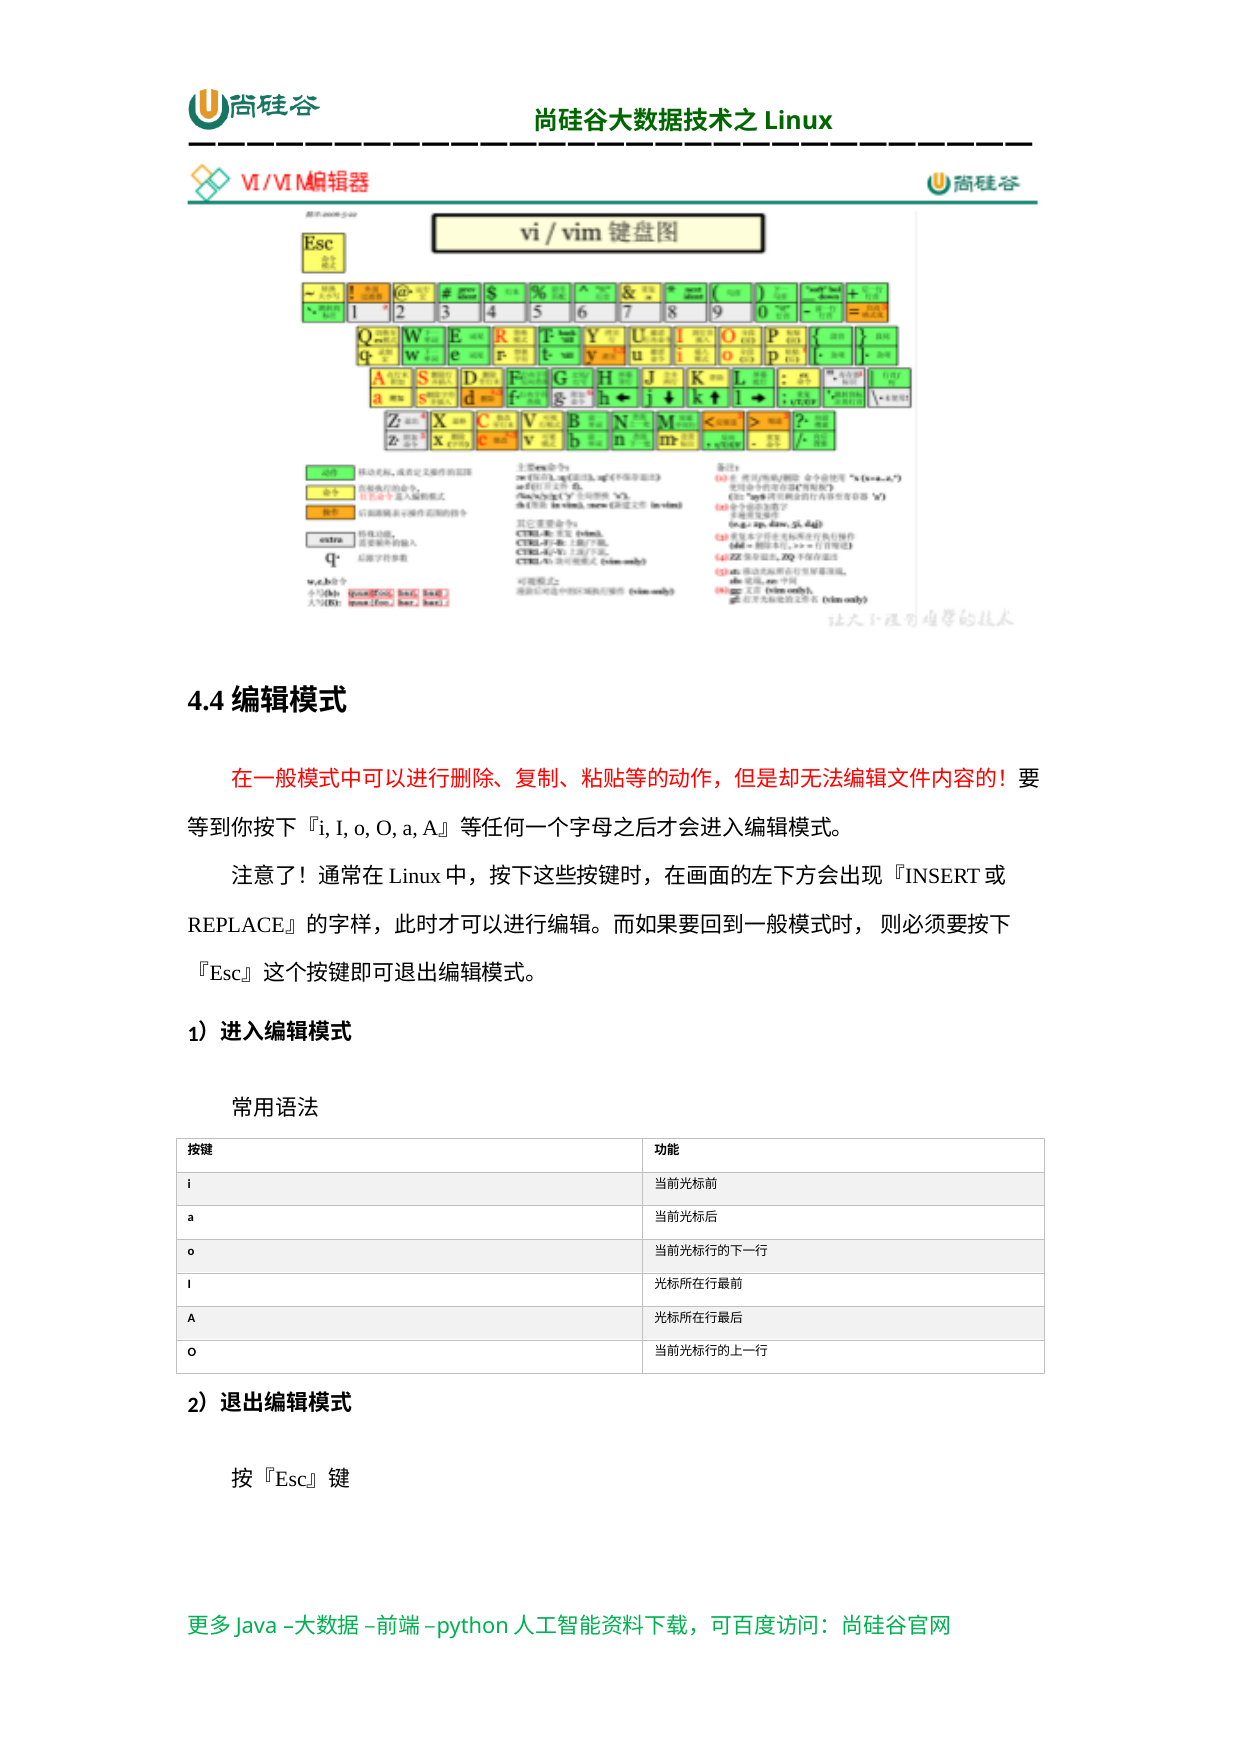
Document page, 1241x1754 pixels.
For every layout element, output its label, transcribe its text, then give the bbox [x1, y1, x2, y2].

text 在一般模式中可以进行删除、复制、粘贴等的动作，但是却无法编辑文件内容的！要等到你按下『i, I, o, O, a, A』等任何一个字母之后才会进入编辑模式。 [187, 760, 1053, 842]
table_header 按键 [177, 1139, 642, 1172]
text 2）退出编辑模式 [187, 1374, 1053, 1439]
table_cell a [177, 1206, 642, 1239]
text 1）进入编辑模式 [187, 1003, 1053, 1068]
table_header 功能 [643, 1139, 1044, 1172]
picture [187, 88, 320, 130]
table_cell i [177, 1173, 642, 1205]
table_cell 光标所在行最前 [643, 1274, 1044, 1306]
table_cell o [177, 1240, 642, 1272]
table_cell 当前光标行的下一行 [643, 1240, 1044, 1272]
table_cell 当前光标前 [643, 1173, 1044, 1205]
table_cell 当前光标行的上一行 [643, 1341, 1044, 1373]
text 按『Esc』键 [187, 1461, 1053, 1493]
text 注意了！通常在Linux中，按下这些按键时，在画面的左下方会出现『INSERT或 REPLACE』的字样，此时才可以进行编辑。而如果要回到一般模式时， 则必须要按下『Esc』这个按键即可退出编辑模式。 [187, 857, 1053, 987]
table_cell A [177, 1307, 642, 1339]
table_cell 光标所在行最后 [643, 1307, 1044, 1339]
table_cell O [177, 1341, 642, 1373]
subtitle 4.4 编辑模式 [187, 665, 1053, 730]
text 常用语法 [187, 1090, 1053, 1122]
table_cell 当前光标后 [643, 1206, 1044, 1239]
table_cell I [177, 1274, 642, 1306]
